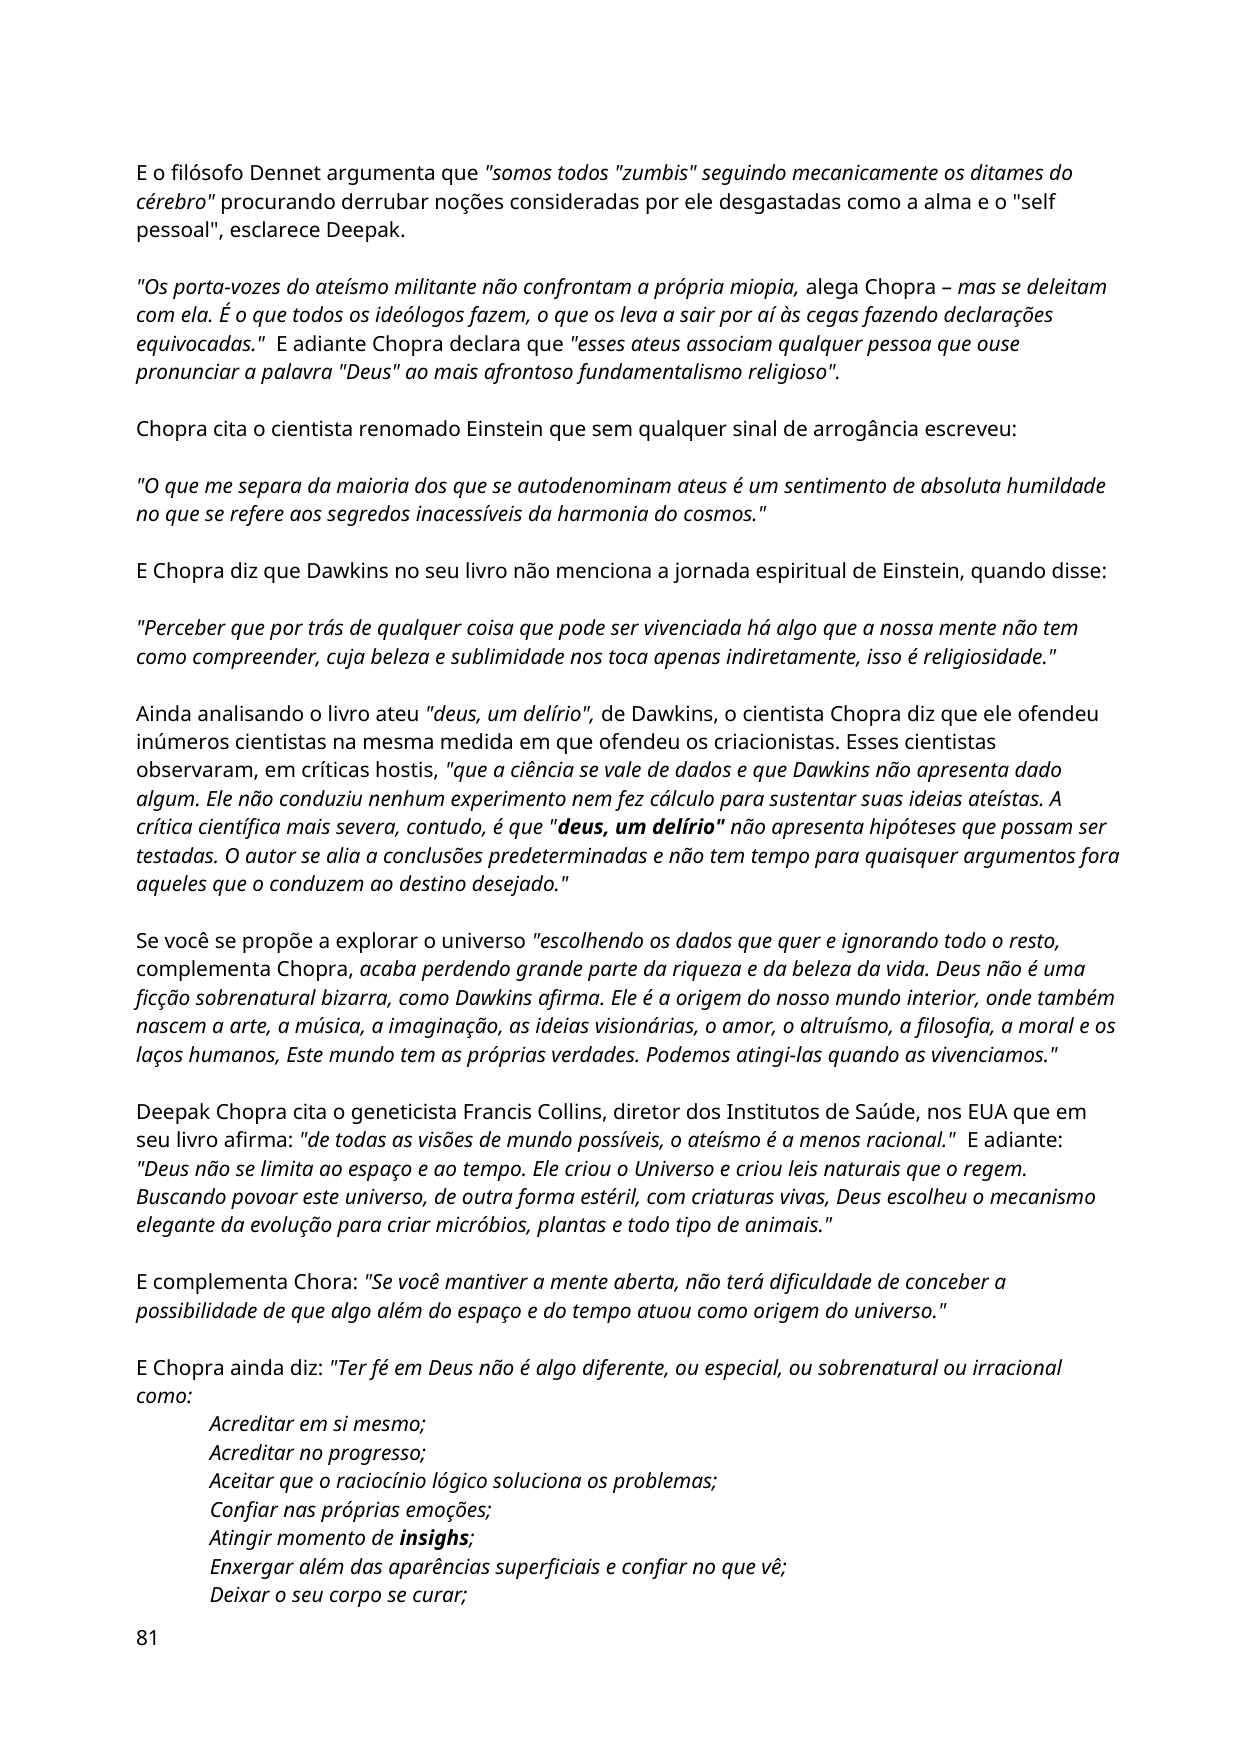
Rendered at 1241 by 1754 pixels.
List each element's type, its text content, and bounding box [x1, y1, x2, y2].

text "O que me separa da maioria dos que se autodenominam ateus é um sentimento de absoluta humildade no que se refere aos segredos inacessíveis da harmonia do cosmos." [136, 471, 1122, 528]
text Confiar nas próprias emoções; [136, 1495, 1122, 1523]
text E Chopra ainda diz: "Ter fé em Deus não é algo diferente, ou especial, ou sobrenatural ou irracional como: [136, 1353, 1122, 1409]
text E o filósofo Dennet argumenta que "somos todos "zumbis" seguindo mecanicamente os ditames do cérebro" procurando derrubar noções consideradas por ele desgastadas como a alma e o "self pessoal", esclarece Deepak. [136, 158, 1122, 244]
text Acreditar no progresso; [136, 1438, 1122, 1466]
text Se você se propõe a explorar o universo "escolhendo os dados que quer e ignorando todo o resto, complementa Chopra, acaba perdendo grande parte da riqueza e da beleza da vida. Deus não é uma ficção sobrenatural bizarra, como Dawkins afirma. Ele é a origem do nosso mundo interior, onde também nascem a arte, a música, a imaginação, as ideias visionárias, o amor, o altruísmo, a filosofia, a moral e os laços humanos, Este mundo tem as próprias verdades. Podemos atingi-las quando as vivenciamos." [136, 926, 1122, 1068]
text Acreditar em si mesmo; [136, 1409, 1122, 1438]
text Deepak Chopra cita o geneticista Francis Collins, diretor dos Institutos de Saúde, nos EUA que em seu livro afirma: "de todas as visões de mundo possíveis, o ateísmo é a menos racional." E adiante: [136, 1097, 1122, 1154]
text Atingir momento de insighs; [136, 1523, 1122, 1552]
text E complementa Chora: "Se você mantiver a mente aberta, não terá dificuldade de conceber a possibilidade de que algo além do espaço e do tempo atuou como origem do universo." [136, 1267, 1122, 1324]
text Aceitar que o raciocínio lógico soluciona os problemas; [136, 1466, 1122, 1495]
text Enxergar além das aparências superficiais e confiar no que vê; [136, 1552, 1122, 1580]
text "Deus não se limita ao espaço e ao tempo. Ele criou o Universo e criou leis naturais que o regem. Buscando povoar este universo, de outra forma estéril, com criaturas vivas, Deus escolheu o mecanismo elegante da evolução para criar micróbios, plantas e todo tipo de animais." [136, 1154, 1122, 1239]
text E Chopra diz que Dawkins no seu livro não menciona a jornada espiritual de Einstein, quando disse: [136, 556, 1122, 585]
text Deixar o seu corpo se curar; [136, 1580, 1122, 1609]
text Chopra cita o cientista renomado Einstein que sem qualquer sinal de arrogância escreveu: [136, 414, 1122, 443]
text Ainda analisando o livro ateu "deus, um delírio", de Dawkins, o cientista Chopra diz que ele ofendeu inúmeros cientistas na mesma medida em que ofendeu os criacionistas. Esses cientistas observaram, em críticas hostis, "que a ciência se vale de dados e que Dawkins não apresenta dado algum. Ele não conduziu nenhum experimento nem fez cálculo para sustentar suas ideias ateístas. A crítica científica mais severa, contudo, é que "deus, um delírio" não apresenta hipóteses que possam ser testadas. O autor se alia a conclusões predeterminadas e não tem tempo para quaisquer argumentos fora aqueles que o conduzem ao destino desejado." [136, 699, 1122, 898]
text "Perceber que por trás de qualquer coisa que pode ser vivenciada há algo que a nossa mente não tem como compreender, cuja beleza e sublimidade nos toca apenas indiretamente, isso é religiosidade." [136, 613, 1122, 670]
text "Os porta-vozes do ateísmo militante não confrontam a própria miopia, alega Chopra – mas se deleitam com ela. É o que todos os ideólogos fazem, o que os leva a sair por aí às cegas fazendo declarações equivocadas." E adiante Chopra declara que "esses ateus associam qualquer pessoa que ouse pronunciar a palavra "Deus" ao mais afrontoso fundamentalismo religioso". [136, 272, 1122, 386]
